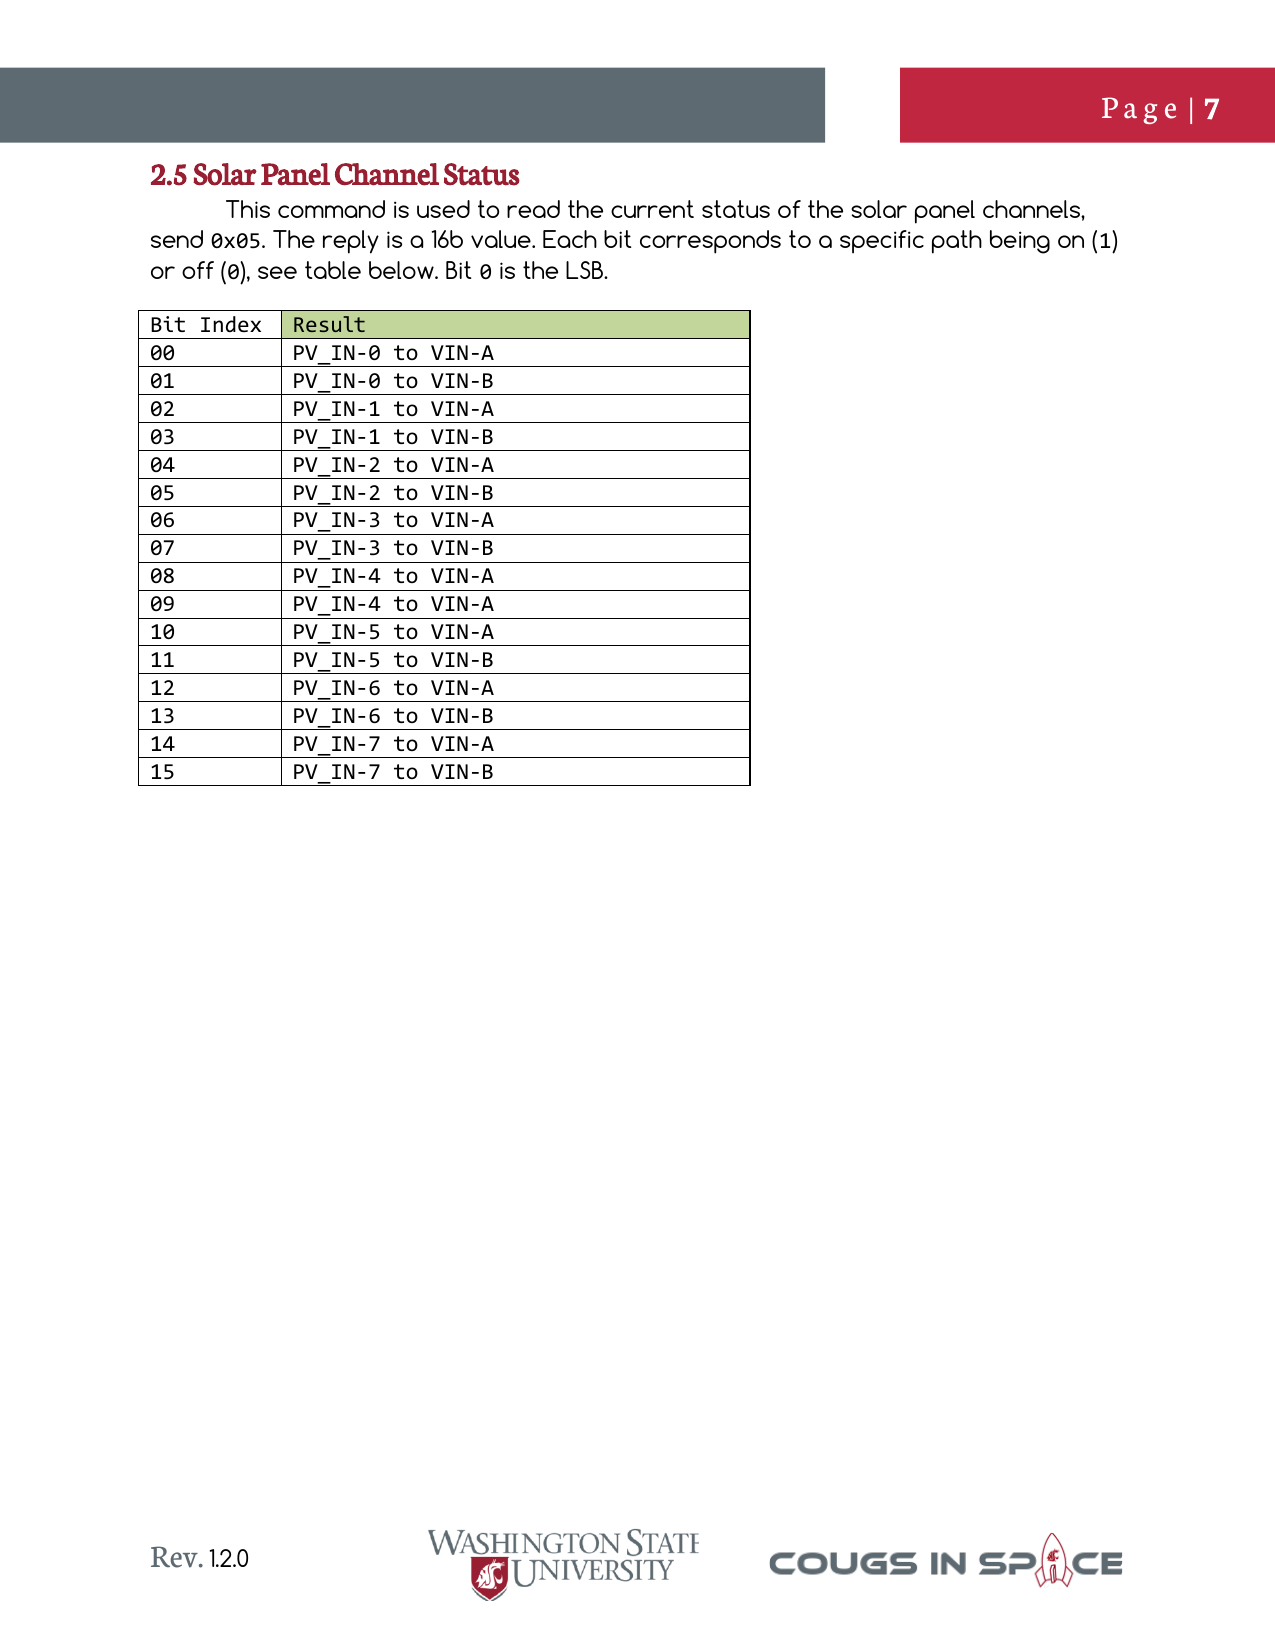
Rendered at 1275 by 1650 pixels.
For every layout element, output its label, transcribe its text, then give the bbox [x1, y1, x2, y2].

table_cell PV_IN-3 to VIN-B [282, 535, 749, 562]
table_cell 01 [139, 367, 281, 394]
subtitle 2.5 Solar Panel Channel Status [150, 150, 1125, 192]
table_cell PV_IN-1 to VIN-A [282, 395, 749, 422]
picture [426, 1528, 699, 1601]
table_cell PV_IN-1 to VIN-B [282, 423, 749, 450]
table_cell PV_IN-7 to VIN-B [282, 758, 749, 785]
table_cell PV_IN-3 to VIN-A [282, 507, 749, 534]
table_header Result [282, 311, 749, 338]
table_cell 06 [139, 507, 281, 534]
text This command is used to read the current status of the solar panel channels, send 0x05. The reply is a 16b value. Each bit corresponds to a specific path being on (1) or off (0), see table below. Bit 0 is the LSB. [150, 198, 1125, 286]
table_cell 05 [139, 479, 281, 506]
table_cell PV_IN-6 to VIN-A [282, 674, 749, 701]
table_cell 09 [139, 591, 281, 617]
table_cell PV_IN-0 to VIN-A [282, 339, 749, 366]
table_cell PV_IN-0 to VIN-B [282, 367, 749, 394]
table_cell 08 [139, 563, 281, 589]
table_cell PV_IN-4 to VIN-A [282, 563, 749, 589]
table_cell PV_IN-2 to VIN-B [282, 479, 749, 506]
table_cell PV_IN-2 to VIN-A [282, 451, 749, 478]
table_cell PV_IN-7 to VIN-A [282, 730, 749, 757]
table_cell 12 [139, 674, 281, 701]
picture [769, 1532, 1123, 1589]
table_cell 00 [139, 339, 281, 366]
table_cell 07 [139, 535, 281, 562]
table_cell PV_IN-4 to VIN-A [282, 591, 749, 617]
table_header Bit Index [139, 311, 281, 338]
table_cell 15 [139, 758, 281, 785]
table_cell PV_IN-5 to VIN-A [282, 619, 749, 645]
table_cell 03 [139, 423, 281, 450]
table_cell PV_IN-5 to VIN-B [282, 646, 749, 673]
table_cell 04 [139, 451, 281, 478]
table_cell 11 [139, 646, 281, 673]
table_cell 14 [139, 730, 281, 757]
table_cell 13 [139, 702, 281, 729]
table_cell PV_IN-6 to VIN-B [282, 702, 749, 729]
table_cell 10 [139, 619, 281, 645]
table_cell 02 [139, 395, 281, 422]
